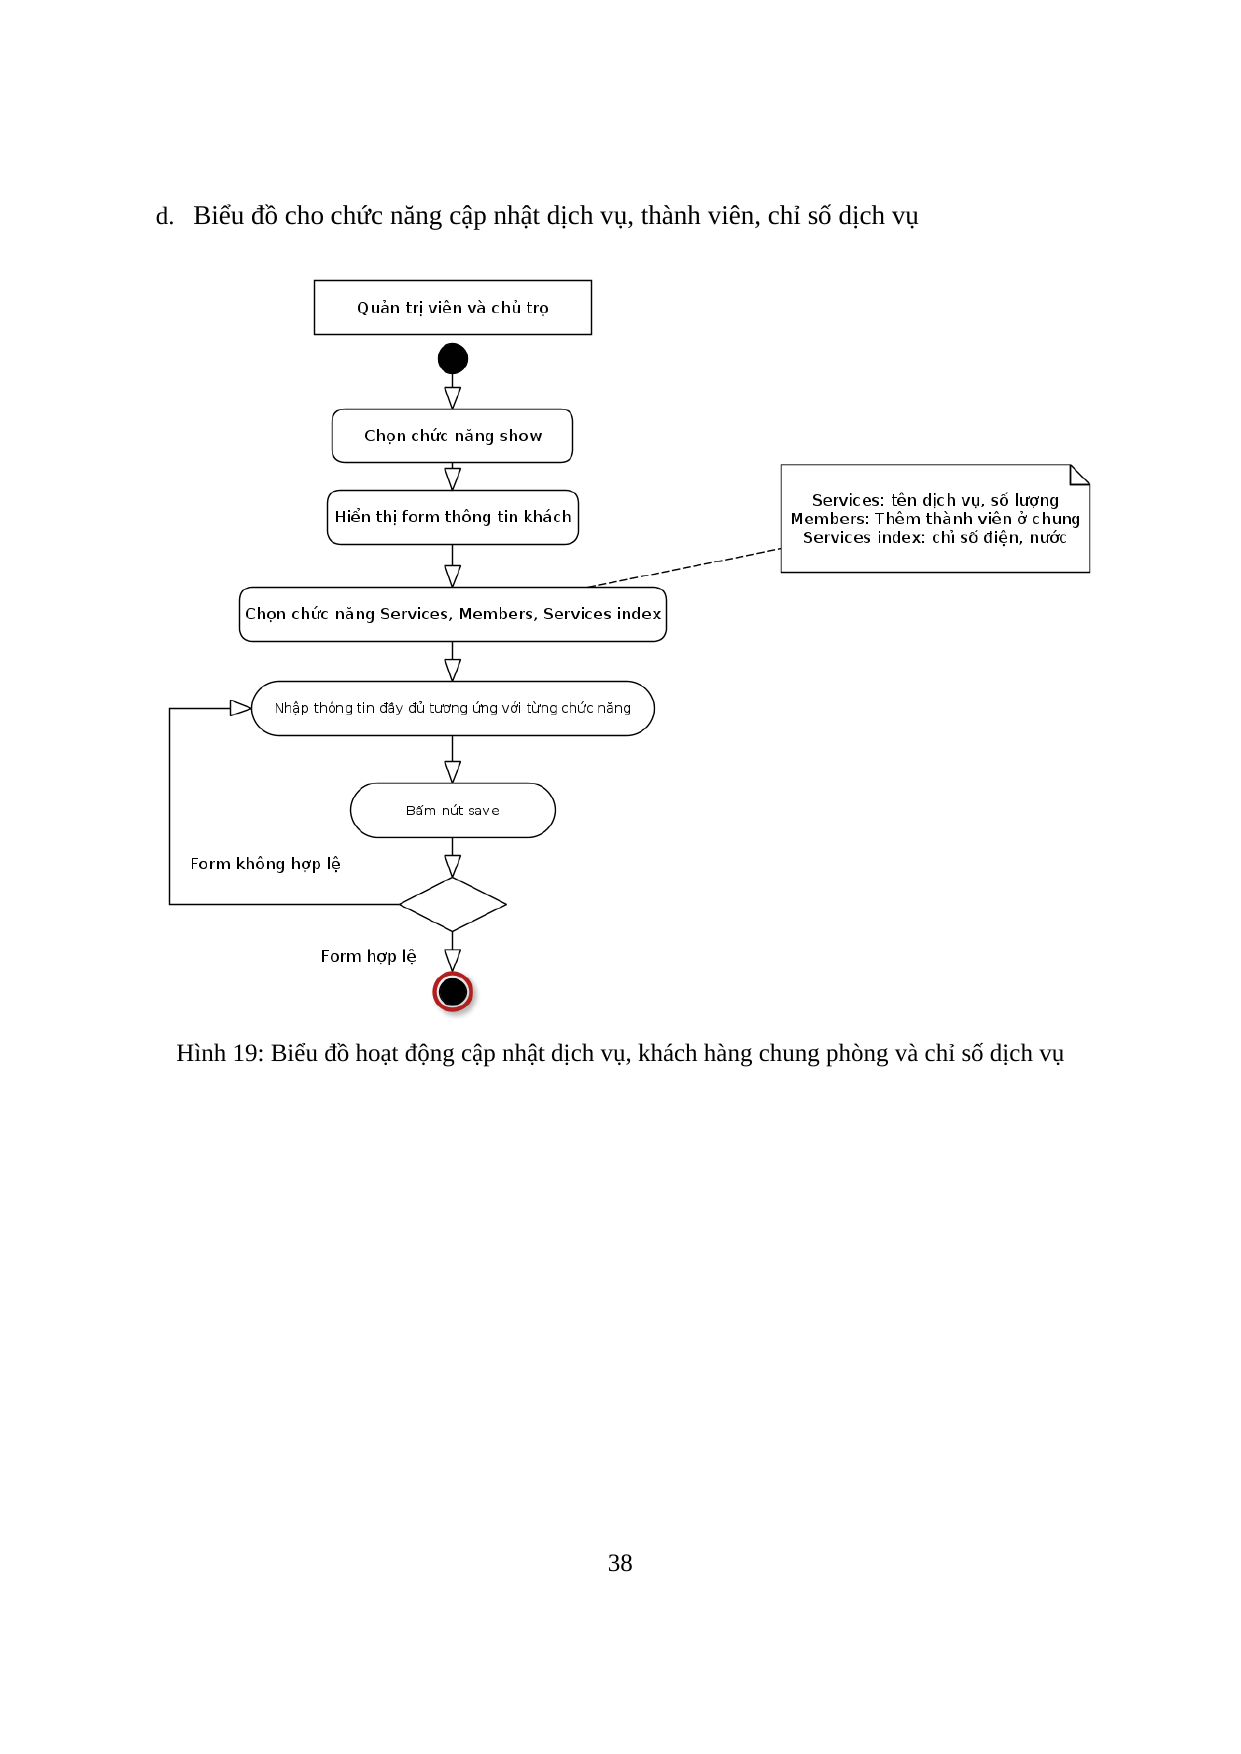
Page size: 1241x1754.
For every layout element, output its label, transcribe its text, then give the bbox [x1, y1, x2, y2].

picture [136, 243, 1104, 1033]
list d. Biểu đồ cho chức năng cập nhật dịch vụ, thành viên, chỉ số dịch vụ [156, 199, 1122, 231]
